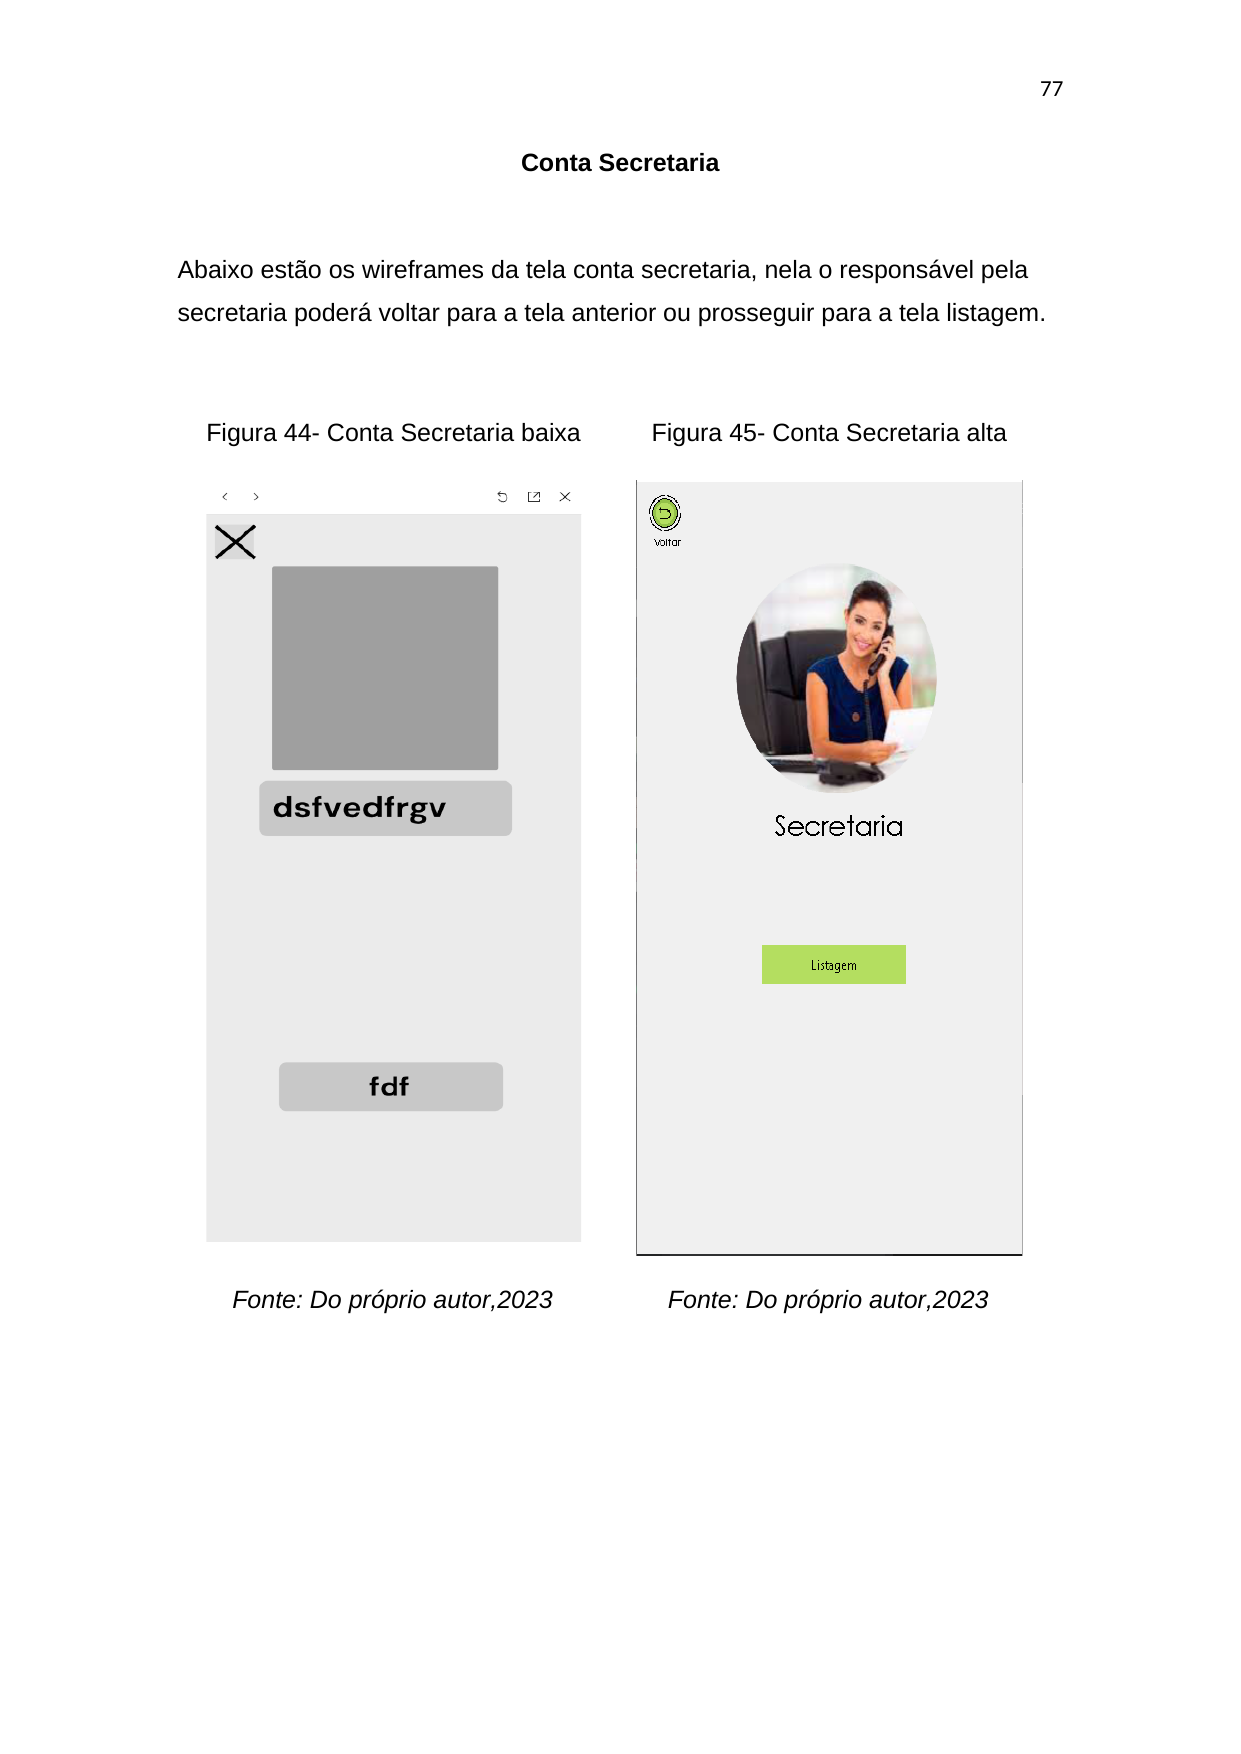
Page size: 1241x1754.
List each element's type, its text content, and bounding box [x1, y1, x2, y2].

table_cell Fonte: Do próprio autor,2023 [177, 1285, 611, 1348]
text Conta Secretaria [177, 148, 1063, 176]
table_cell [177, 480, 611, 1285]
table_cell Fonte: Do próprio autor,2023 [611, 1285, 1048, 1348]
table_cell [611, 480, 1048, 1285]
picture [206, 480, 582, 1242]
text Abaixo estão os wireframes da tela conta secretaria, nela o responsável pela secretaria poderá voltar para a tela anterior ou prosseguir para a tela listagem. [177, 255, 1063, 327]
picture [636, 480, 1023, 1256]
table_header Figura 44- Conta Secretaria baixa [177, 418, 611, 480]
table_header Figura 45- Conta Secretaria alta [611, 418, 1048, 480]
